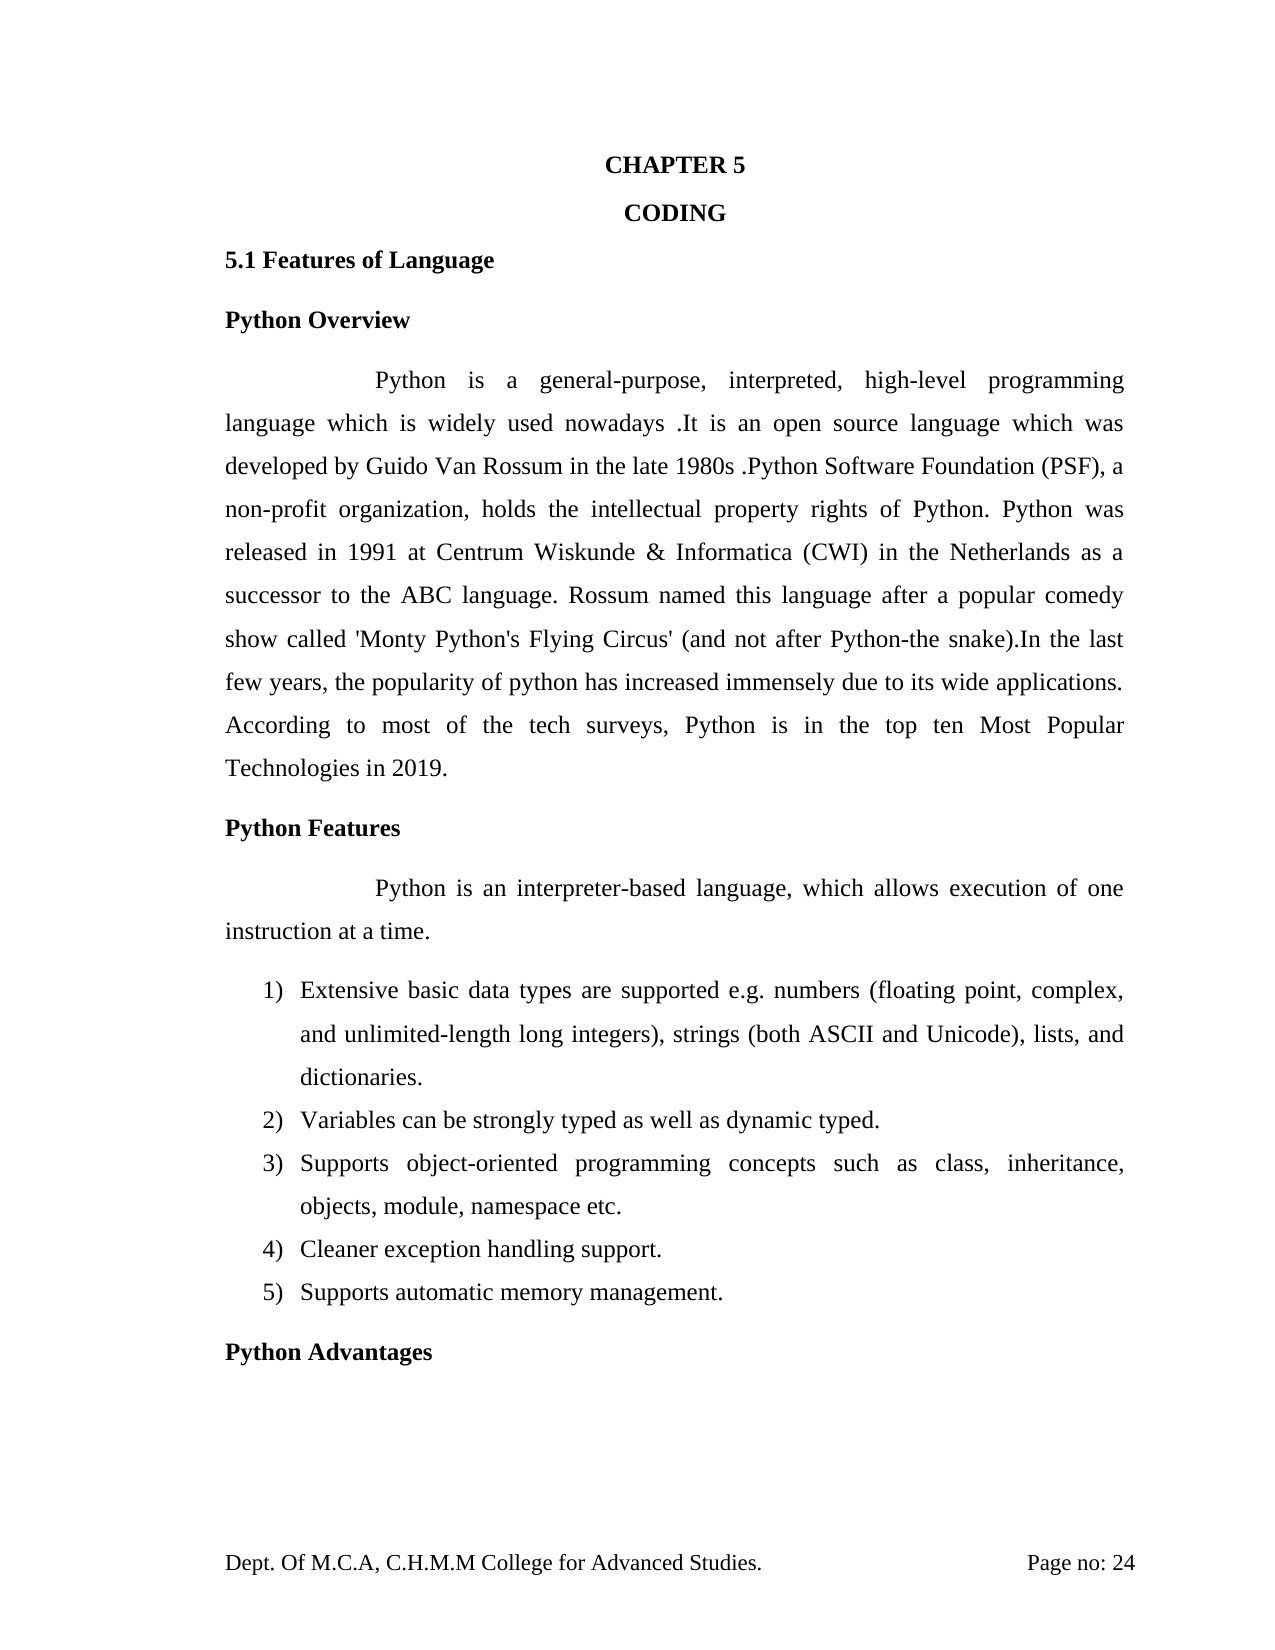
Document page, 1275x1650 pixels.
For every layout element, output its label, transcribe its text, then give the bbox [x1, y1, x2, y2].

text Python is a general-purpose, interpreted, high-level programming language which is widely used nowadays .It is an open source language which was developed by Guido Van Rossum in the late 1980s .Python Software Foundation (PSF), a non-profit organization, holds the intellectual property rights of Python. Python was released in 1991 at Centrum Wiskunde & Informatica (CWI) in the Netherlands as a successor to the ABC language. Rossum named this language after a popular comedy show called 'Monty Python's Flying Circus' (and not after Python-the snake).In the last few years, the popularity of python has increased immensely due to its wide applications. According to most of the tech surveys, Python is in the top ten Most Popular Technologies in 2019. [225, 365, 1125, 782]
text Python Features [225, 813, 1125, 842]
list Supports object-oriented programming concepts such as class, inheritance, objects, module, namespace etc. [262, 1148, 1125, 1220]
text Python Overview [225, 305, 1125, 334]
text CODING [225, 198, 1125, 226]
list Variables can be strongly typed as well as dynamic typed. [262, 1105, 1125, 1134]
text Python is an interpreter-based language, which allows execution of one instruction at a time. [225, 873, 1125, 944]
text CHAPTER 5 [225, 150, 1125, 179]
list Extensive basic data types are supported e.g. numbers (floating point, complex, and unlimited-length long integers), strings (both ASCII and Unicode), lists, and dictionaries. [262, 976, 1125, 1091]
list Cleaner exception handling support. [262, 1234, 1125, 1263]
text 5.1 Features of Language [225, 245, 1125, 274]
list Supports automatic memory management. [262, 1277, 1125, 1306]
text Python Advantages [225, 1337, 1125, 1366]
